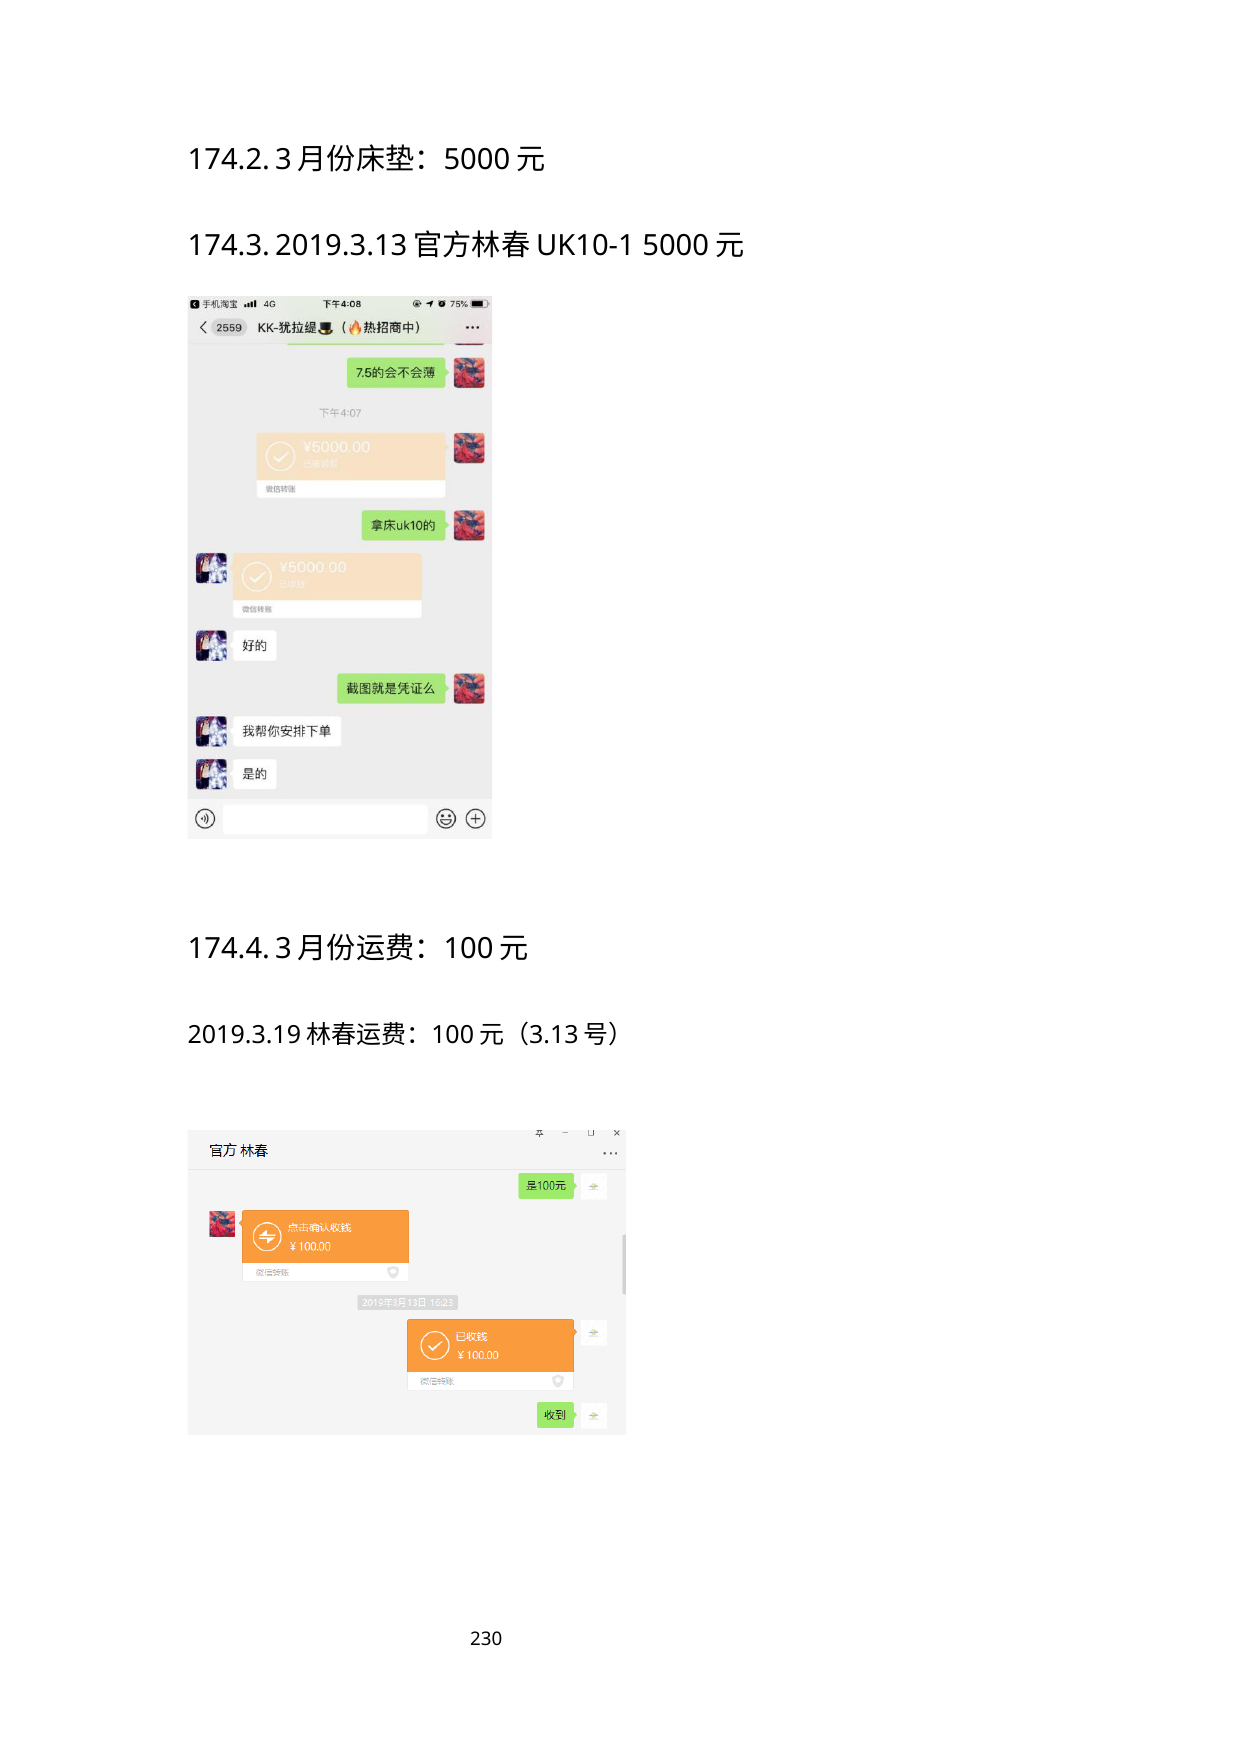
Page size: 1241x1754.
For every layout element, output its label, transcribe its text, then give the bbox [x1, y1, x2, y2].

text 2019.3.19林春运费：100元（3.13号） [187, 1000, 1053, 1065]
subtitle 3月份运费：100元 [187, 914, 1053, 979]
subtitle 3月份床垫：5000元 [187, 124, 1053, 189]
subtitle 2019.3.13官方林春UK10-1 5000元 [187, 210, 1053, 275]
picture [187, 1130, 626, 1435]
picture [187, 296, 493, 839]
